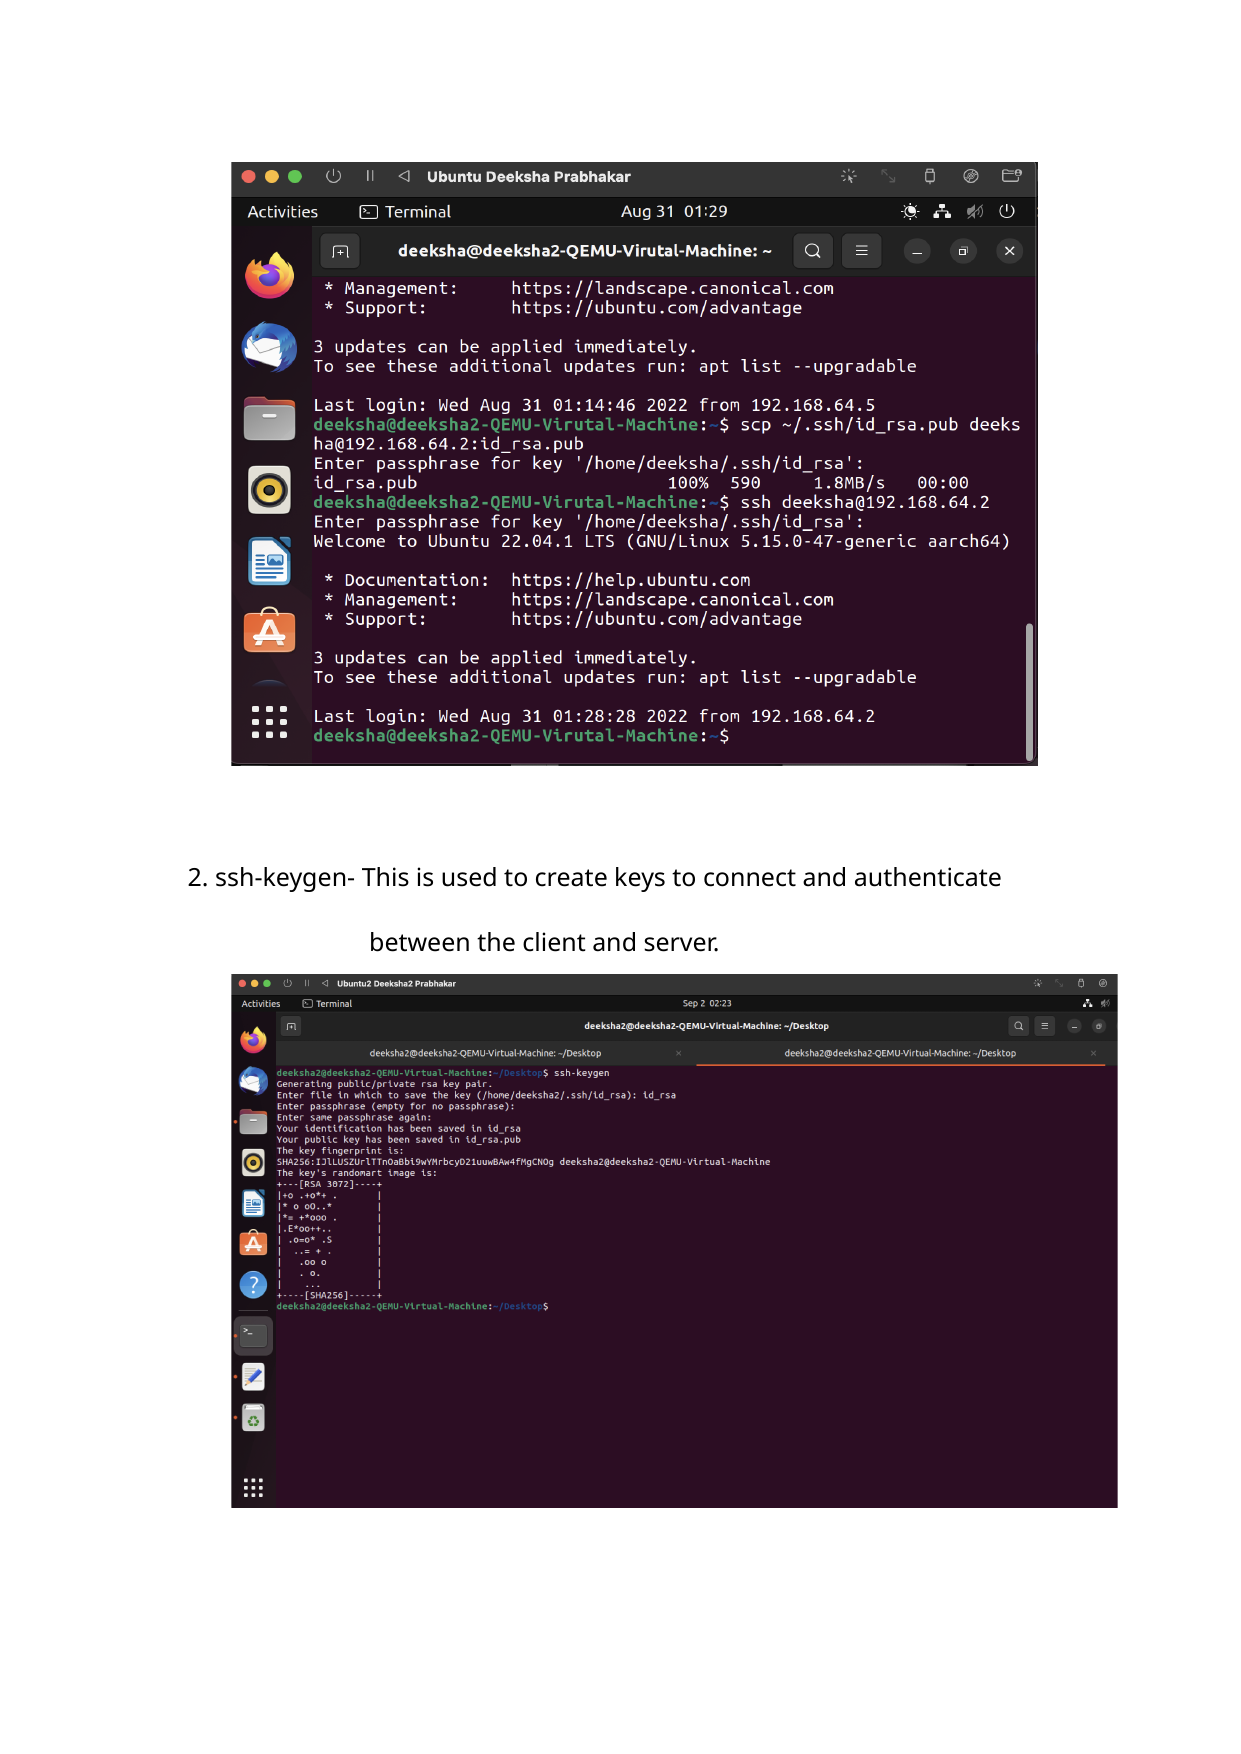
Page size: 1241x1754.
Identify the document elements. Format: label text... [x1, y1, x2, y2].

list ssh-keygen- This is used to create keys to connect and authenticate between the client and server. [187, 844, 1053, 974]
picture [231, 974, 1118, 1508]
picture [231, 162, 1038, 766]
